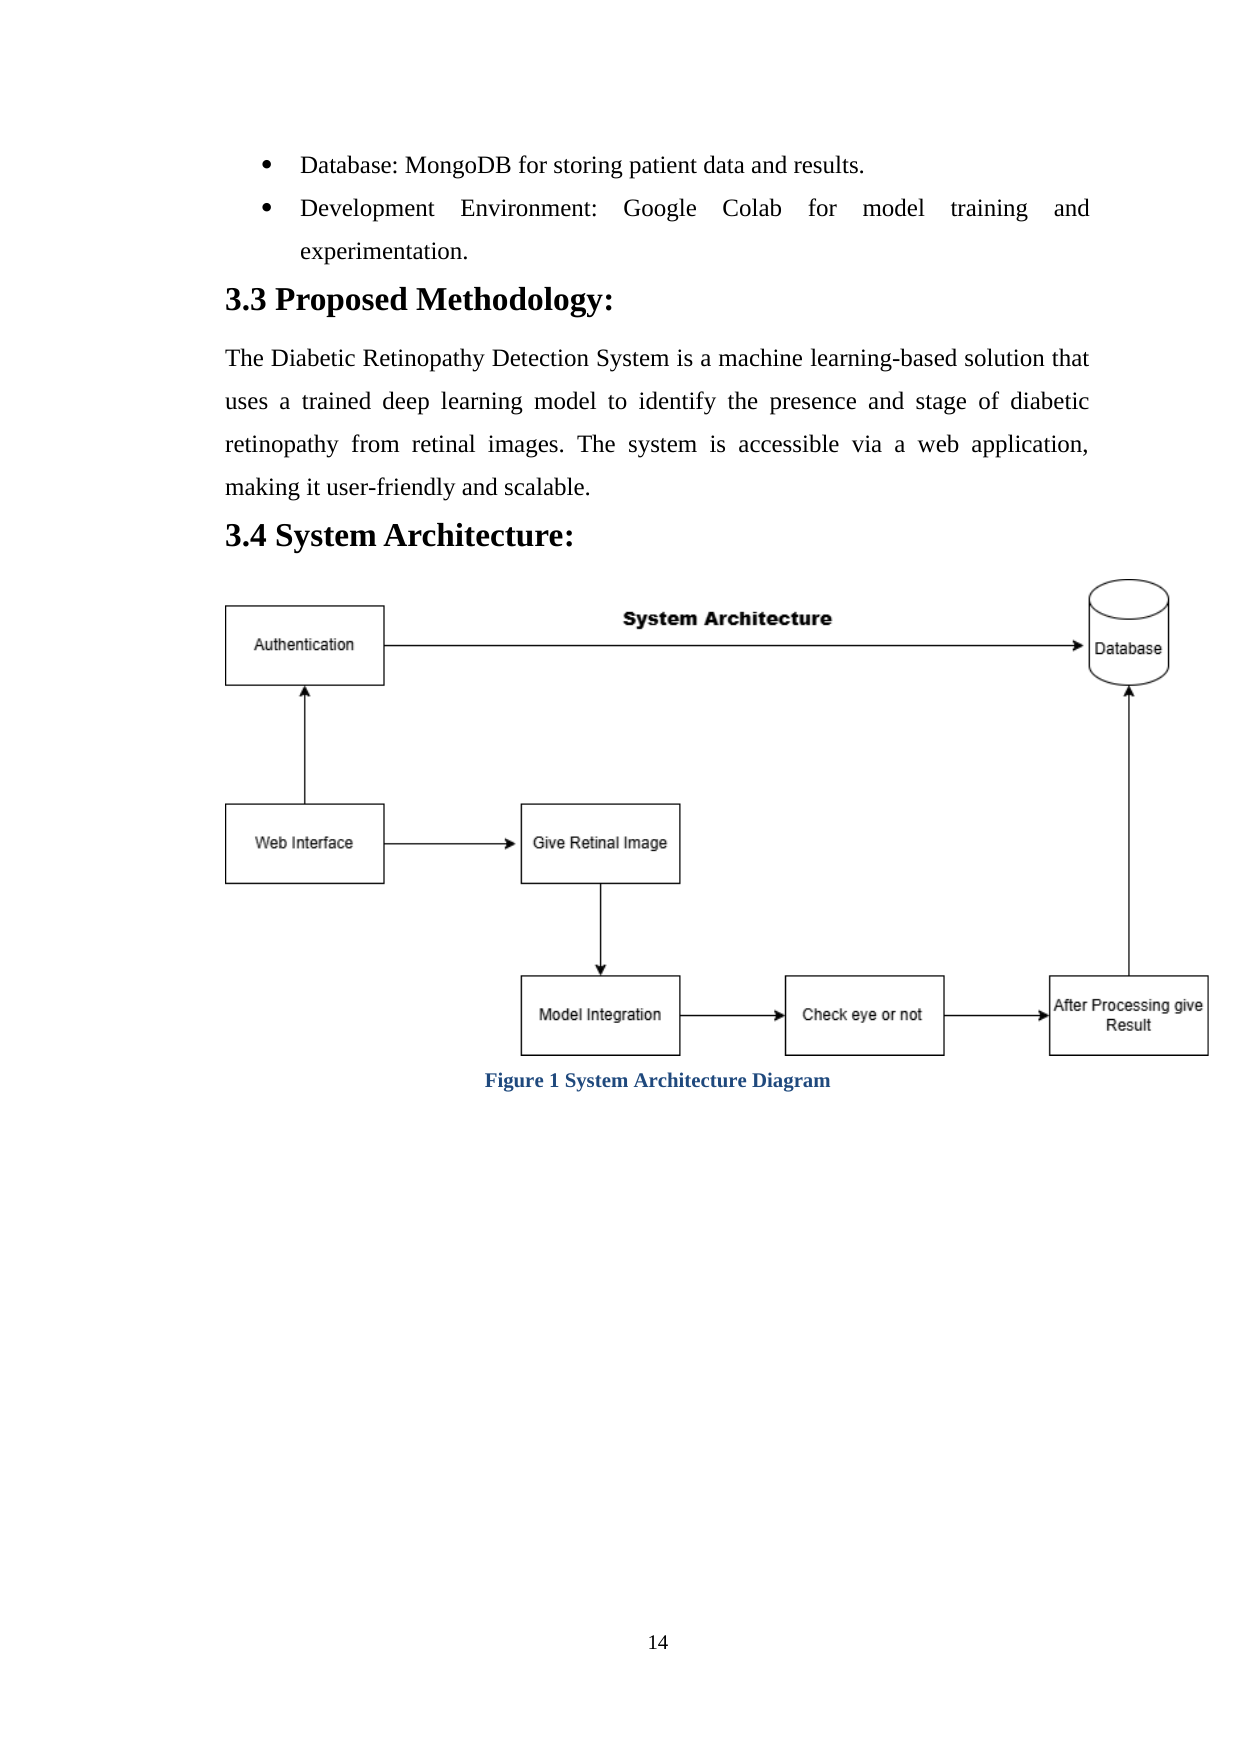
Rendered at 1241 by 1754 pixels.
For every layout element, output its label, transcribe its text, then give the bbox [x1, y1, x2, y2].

picture [225, 579, 1209, 1056]
list Development Environment: Google Colab for model training and experimentation. [262, 193, 1090, 265]
list Database: MongoDB for storing patient data and results. [262, 150, 1090, 179]
subtitle 3.4 System Architecture: [225, 516, 1090, 554]
text The Diabetic Retinopathy Detection System is a machine learning-based solution that uses a trained deep learning model to identify the presence and stage of diabetic retinopathy from retinal images. The system is accessible via a web application, making it user-friendly and scalable. [225, 343, 1090, 501]
text Figure 1 System Architecture Diagram [225, 1068, 1090, 1092]
subtitle 3.3 Proposed Methodology: [225, 279, 1090, 318]
